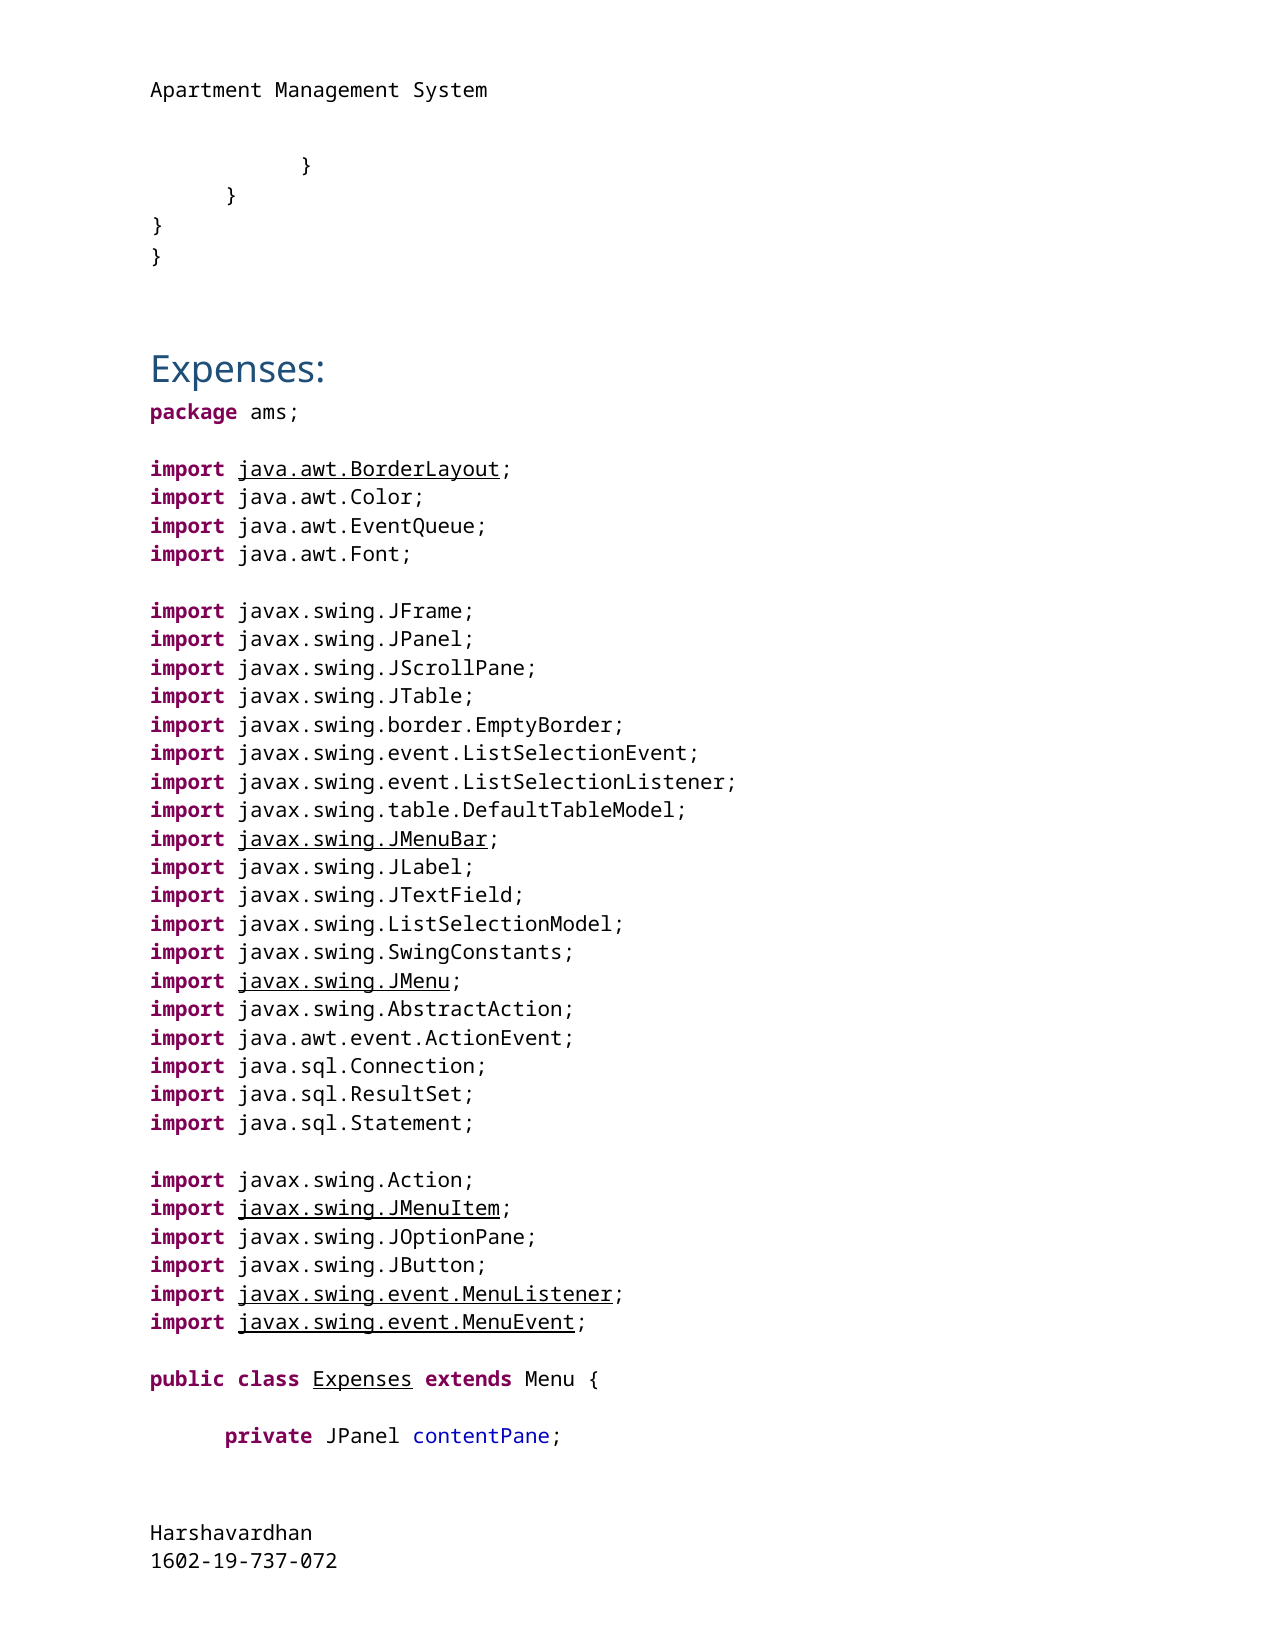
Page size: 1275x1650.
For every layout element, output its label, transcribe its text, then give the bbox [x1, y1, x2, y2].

text import javax.swing.JButton; [150, 1250, 1125, 1279]
text import javax.swing.JMenuBar; [150, 824, 1125, 852]
text import javax.swing.Action; [150, 1165, 1125, 1193]
text import java.awt.Font; [150, 539, 1125, 568]
text import java.sql.ResultSet; [150, 1079, 1125, 1108]
text import java.awt.event.ActionEvent; [150, 1023, 1125, 1051]
text import javax.swing.JOptionPane; [150, 1222, 1125, 1250]
text import javax.swing.JMenu; [150, 966, 1125, 994]
text import javax.swing.JLabel; [150, 852, 1125, 881]
text import javax.swing.border.EmptyBorder; [150, 710, 1125, 738]
text } [150, 180, 1125, 209]
text import java.awt.Color; [150, 482, 1125, 511]
text import javax.swing.AbstractAction; [150, 994, 1125, 1023]
text import javax.swing.JScrollPane; [150, 653, 1125, 681]
subtitle Expenses: [150, 342, 1125, 393]
text import javax.swing.SwingConstants; [150, 937, 1125, 966]
text import javax.swing.event.ListSelectionListener; [150, 767, 1125, 795]
text import javax.swing.table.DefaultTableModel; [150, 795, 1125, 824]
text import javax.swing.JMenuItem; [150, 1193, 1125, 1222]
text } [150, 211, 1125, 239]
text import javax.swing.ListSelectionModel; [150, 909, 1125, 937]
text import javax.swing.JFrame; [150, 596, 1125, 624]
text public class Expenses extends Menu { [150, 1364, 1125, 1392]
text import java.awt.BorderLayout; [150, 454, 1125, 482]
text import javax.swing.JPanel; [150, 624, 1125, 653]
text import java.sql.Connection; [150, 1051, 1125, 1079]
text import java.awt.EventQueue; [150, 511, 1125, 539]
text import javax.swing.JTextField; [150, 881, 1125, 909]
text } [150, 150, 1125, 178]
text import javax.swing.event.MenuListener; [150, 1279, 1125, 1307]
text import javax.swing.event.ListSelectionEvent; [150, 738, 1125, 767]
text import javax.swing.JTable; [150, 681, 1125, 710]
text } [150, 241, 1125, 269]
text package ams; [150, 397, 1125, 426]
text private JPanel contentPane; [150, 1421, 1125, 1449]
text import java.sql.Statement; [150, 1108, 1125, 1136]
text import javax.swing.event.MenuEvent; [150, 1307, 1125, 1336]
